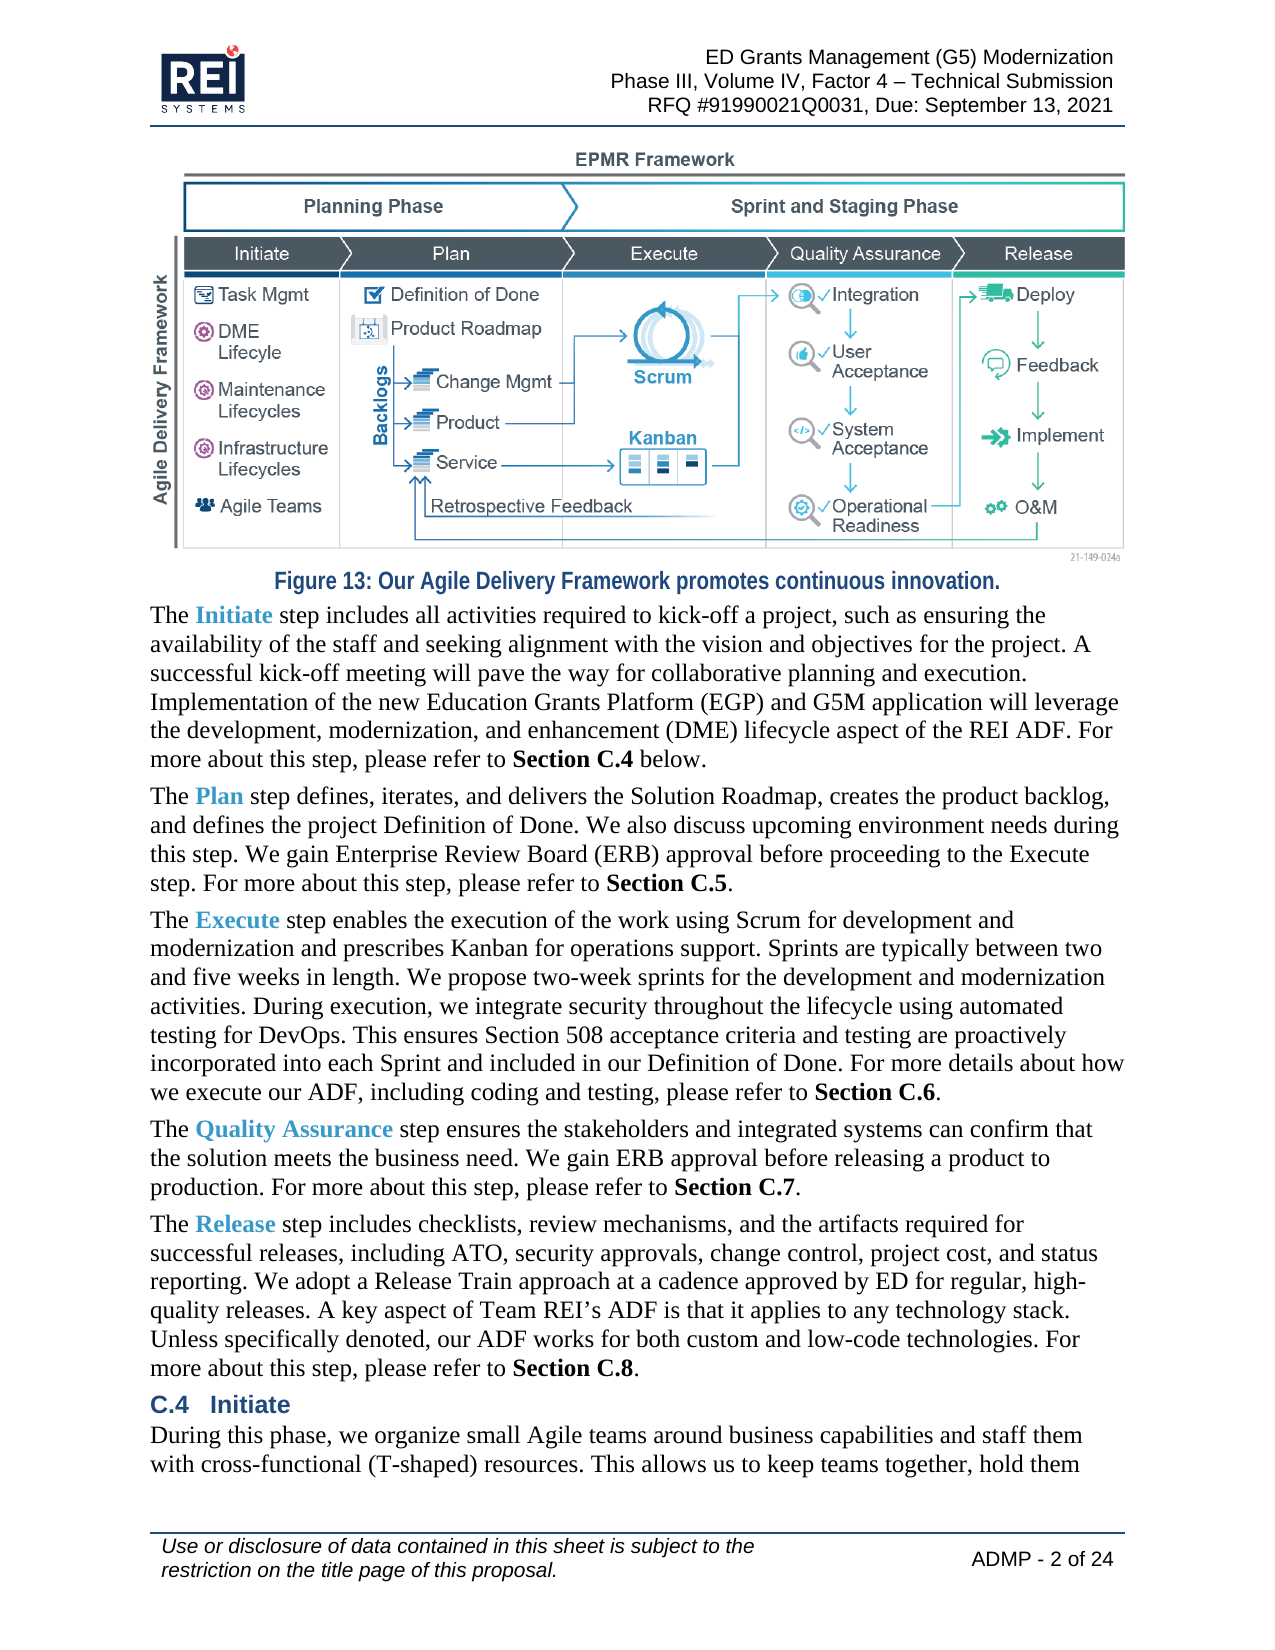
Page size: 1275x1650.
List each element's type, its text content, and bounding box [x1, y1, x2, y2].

text The Quality Assurance step ensures the stakeholders and integrated systems can confirm that the solution meets the business need. We gain ERB approval before releasing a product to production. For more about this step, please refer to Section C.7. [150, 1114, 1125, 1201]
text The Plan step defines, iterates, and delivers the Solution Roadmap, creates the product backlog, and defines the project Definition of Done. We also discuss upcoming environment needs during this step. We gain Enterprise Review Board (ERB) approval before proceeding to the Execute step. For more about this step, please refer to Section C.5. [150, 781, 1125, 896]
text The Initiate step includes all activities required to kick-off a project, such as ensuring the availability of the staff and seeking alignment with the vision and objectives for the project. A successful kick-off meeting will pave the way for collaborative planning and execution. Implementation of the new Education Grants Platform (EGP) and G5M application will leverage the development, modernization, and enhancement (DME) lifecycle aspect of the REI ADF. For more about this step, please refer to Section C.4 below. [150, 601, 1125, 773]
text The Execute step enables the execution of the work using Scrum for development and modernization and prescribes Kanban for operations support. Sprints are typically between two and five weeks in length. We propose two-week sprints for the development and modernization activities. During execution, we integrate security throughout the lifecycle using automated testing for DevOps. This ensures Section 508 acceptance criteria and testing are proactively incorporated into each Sprint and included in our Definition of Done. For more details about how we execute our ADF, including coding and testing, please refer to Section C.6. [150, 905, 1125, 1106]
picture [150, 150, 1125, 564]
picture [161, 45, 245, 113]
text The Release step includes checklists, review mechanisms, and the artifacts required for successful releases, including ATO, security approvals, change control, project cost, and status reporting. We adopt a Release Train approach at a cadence approved by ED for regular, high-quality releases. A key aspect of Team REI’s ADF is that it applies to any technology stack. Unless specifically denoted, our ADF works for both custom and low-code technologies. For more about this step, please refer to Section C.8. [150, 1209, 1125, 1381]
subtitle Initiate [150, 1390, 1125, 1418]
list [150, 1421, 1125, 1478]
